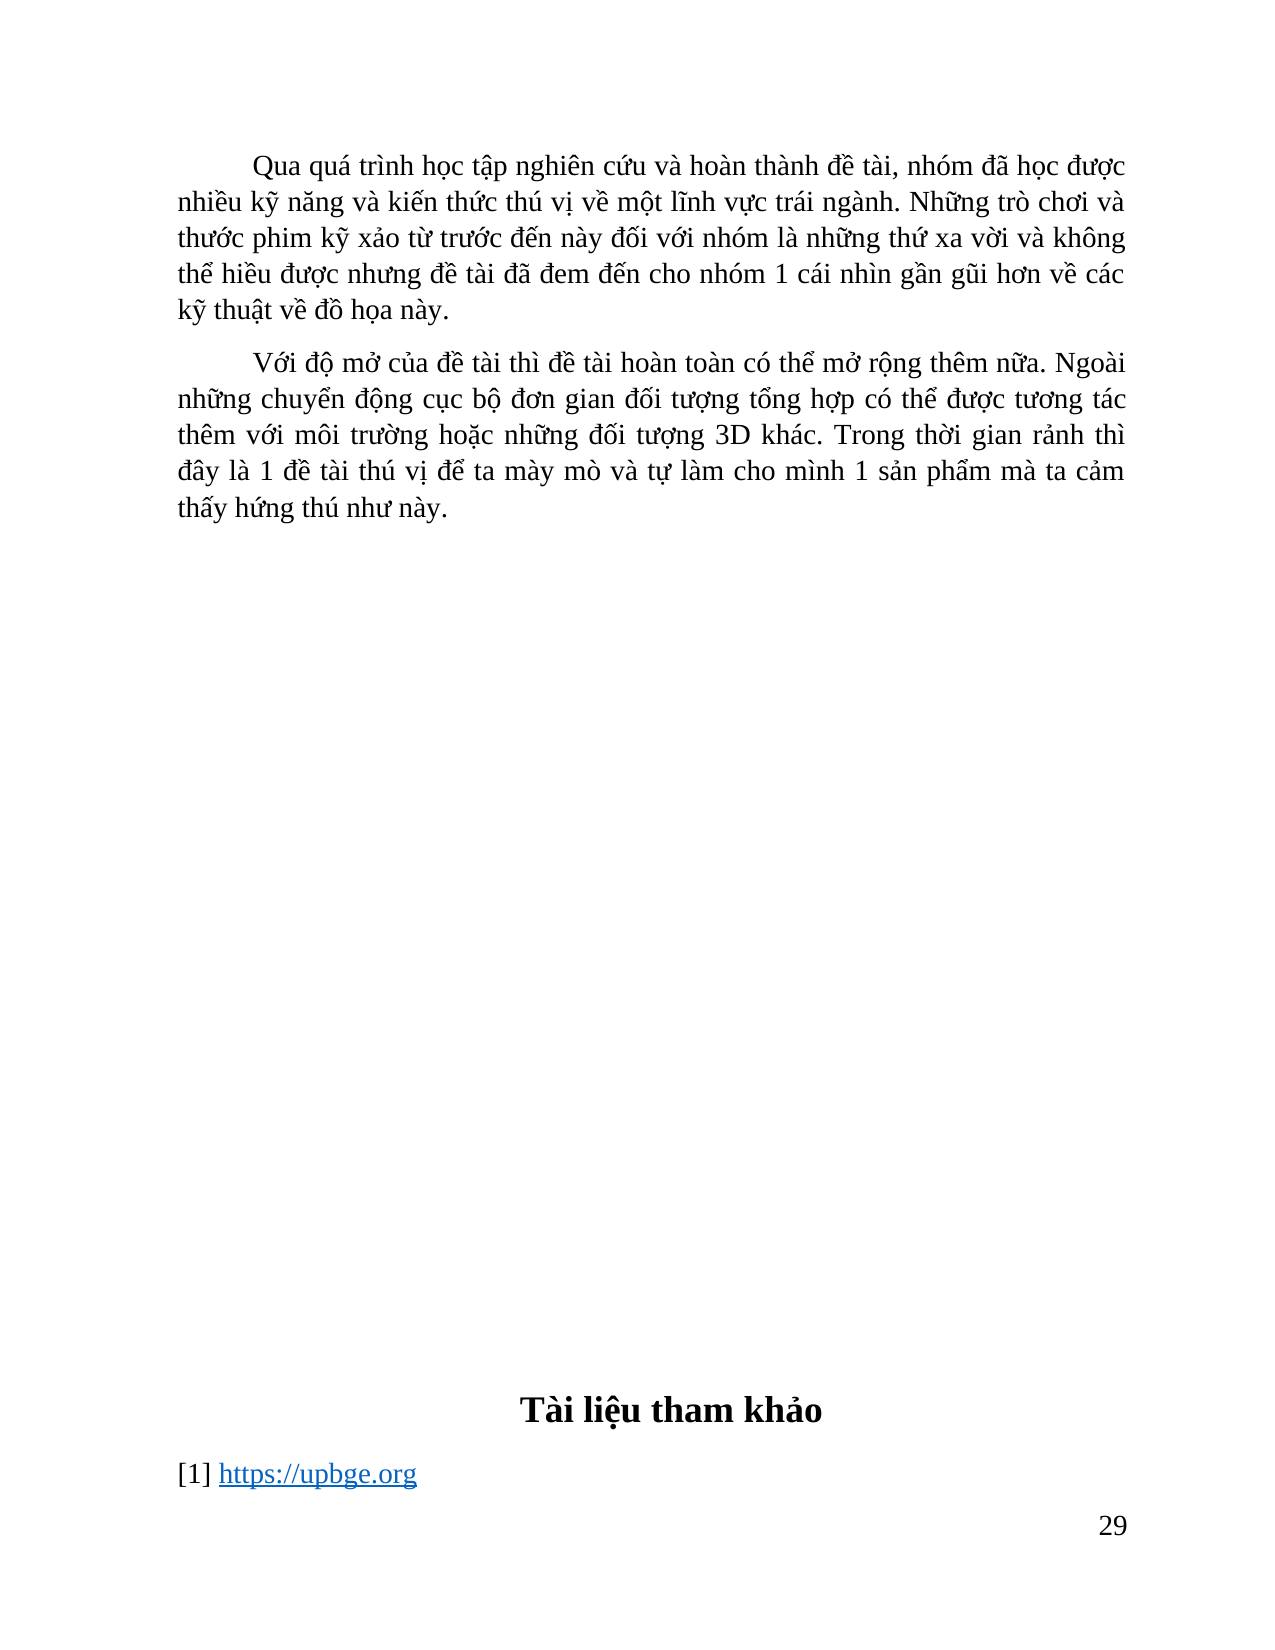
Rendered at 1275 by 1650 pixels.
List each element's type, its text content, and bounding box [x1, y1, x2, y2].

text Với độ mở của đề tài thì đề tài hoàn toàn có thể mở rộng thêm nữa. Ngoài những chuyển động cục bộ đơn gian đối tượng tổng hợp có thể được tương tác thêm với môi trường hoặc những đối tượng 3D khác. Trong thời gian rảnh thì đây là 1 đề tài thú vị để ta mày mò và tự làm cho mình 1 sản phẩm mà ta cảm thấy hứng thú như này. [177, 345, 1127, 523]
text Qua quá trình học tập nghiên cứu và hoàn thành đề tài, nhóm đã học được nhiều kỹ năng và kiến thức thú vị về một lĩnh vực trái ngành. Những trò chơi và thước phim kỹ xảo từ trước đến này đối với nhóm là những thứ xa vời và không thể hiều được nhưng đề tài đã đem đến cho nhóm 1 cái nhìn gần gũi hơn về các kỹ thuật về đồ họa này. [177, 148, 1127, 326]
text Tài liệu tham khảo [215, 1387, 1127, 1431]
text [1] https://upbge.org [177, 1456, 1127, 1489]
